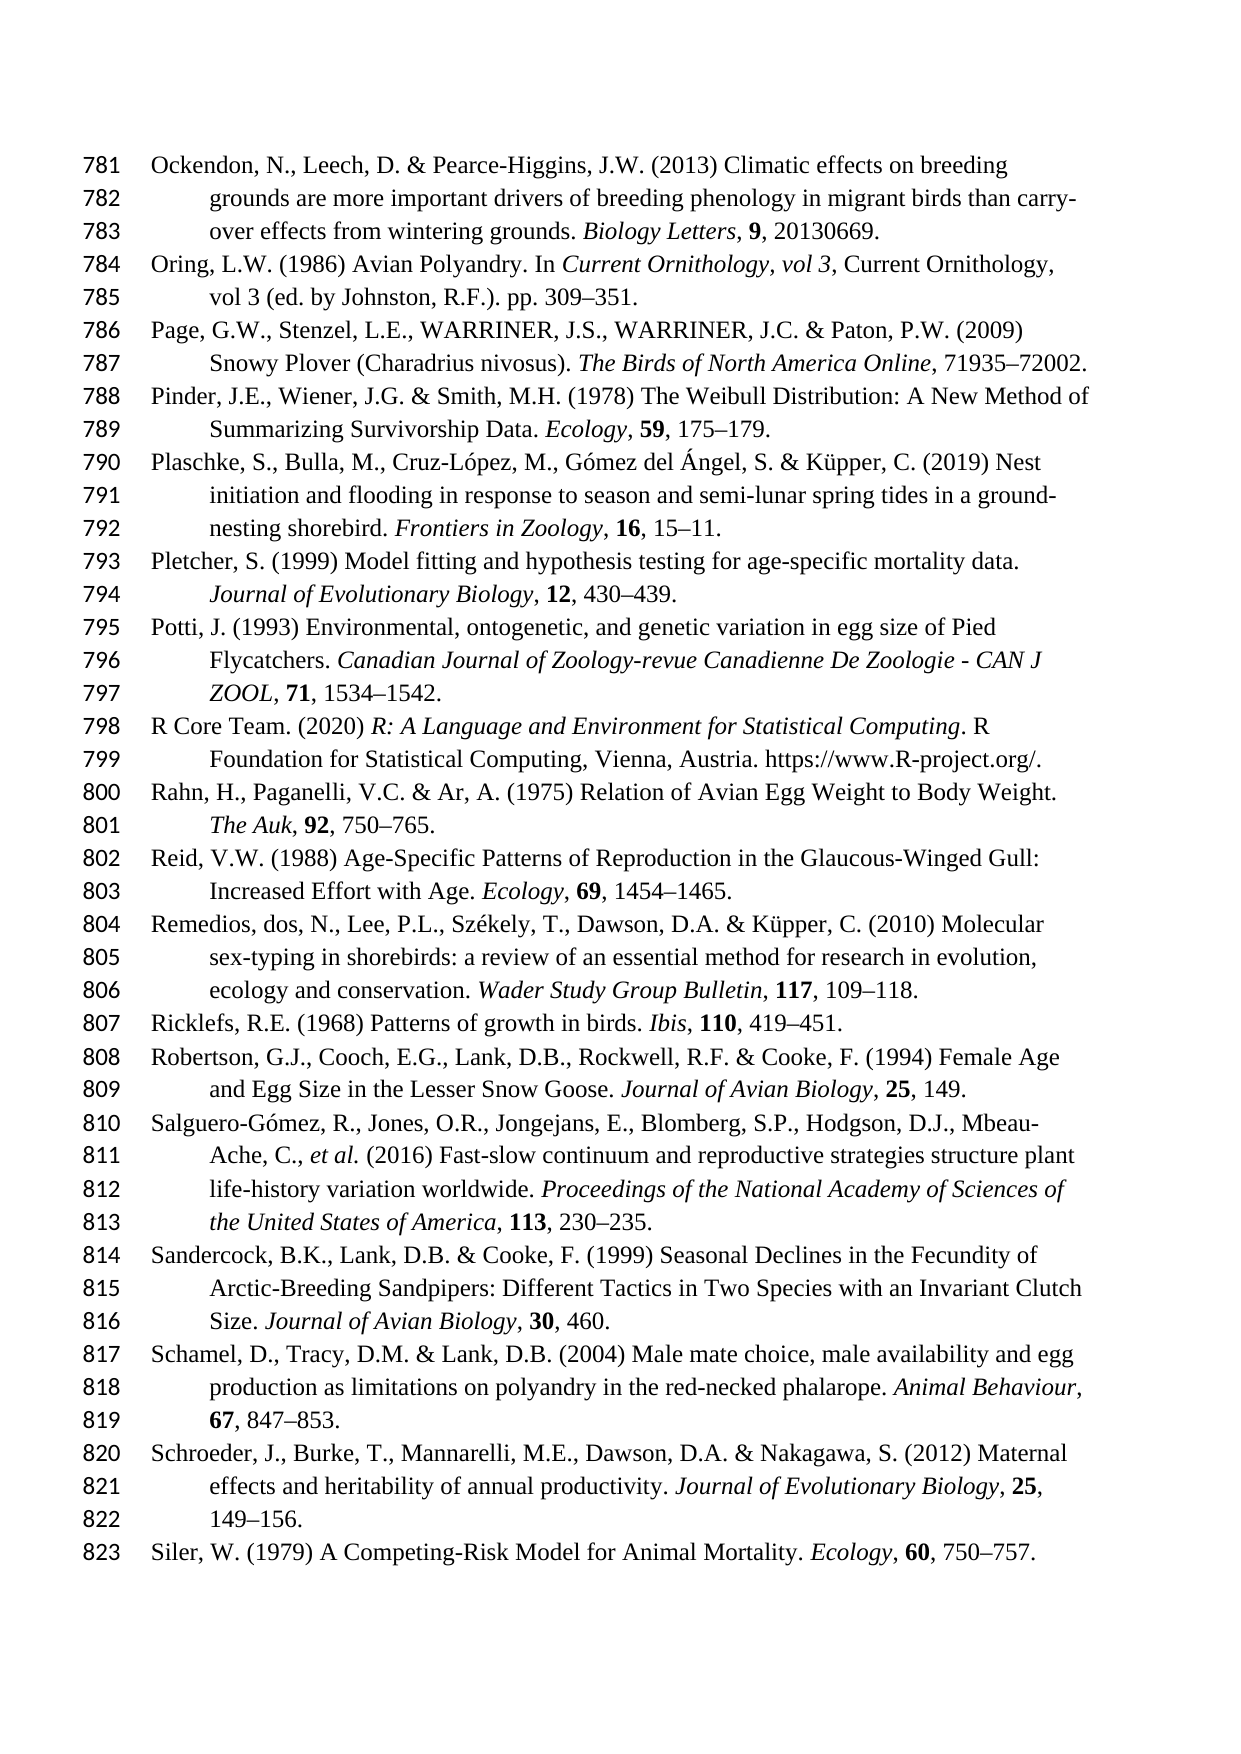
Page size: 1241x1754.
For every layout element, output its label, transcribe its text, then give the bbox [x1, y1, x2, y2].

text Potti, J. (1993) Environmental, ontogenetic, and genetic variation in egg size of Pied Flycatchers. Canadian Journal of Zoology-revue Canadienne De Zoologie - CAN J ZOOL, 71, 1534–1542. [151, 612, 1090, 707]
text Schamel, D., Tracy, D.M. & Lank, D.B. (2004) Male mate choice, male availability and egg production as limitations on polyandry in the red-necked phalarope. Animal Behaviour, 67, 847–853. [151, 1339, 1090, 1433]
text Remedios, dos, N., Lee, P.L., Székely, T., Dawson, D.A. & Küpper, C. (2010) Molecular sex-typing in shorebirds: a review of an essential method for research in evolution, ecology and conservation. Wader Study Group Bulletin, 117, 109–118. [151, 909, 1090, 1004]
text Pletcher, S. (1999) Model fitting and hypothesis testing for age-specific mortality data. Journal of Evolutionary Biology, 12, 430–439. [151, 546, 1090, 608]
text Schroeder, J., Burke, T., Mannarelli, M.E., Dawson, D.A. & Nakagawa, S. (2012) Maternal effects and heritability of annual productivity. Journal of Evolutionary Biology, 25, 149–156. [151, 1438, 1090, 1533]
text Siler, W. (1979) A Competing‐Risk Model for Animal Mortality. Ecology, 60, 750–757. [151, 1537, 1090, 1566]
text Ockendon, N., Leech, D. & Pearce-Higgins, J.W. (2013) Climatic effects on breeding grounds are more important drivers of breeding phenology in migrant birds than carry-over effects from wintering grounds. Biology Letters, 9, 20130669. [151, 150, 1090, 245]
text Ricklefs, R.E. (1968) Patterns of growth in birds. Ibis, 110, 419–451. [151, 1008, 1090, 1037]
text Plaschke, S., Bulla, M., Cruz-López, M., Gómez del Ángel, S. & Küpper, C. (2019) Nest initiation and flooding in response to season and semi-lunar spring tides in a ground-nesting shorebird. Frontiers in Zoology, 16, 15–11. [151, 447, 1090, 542]
text Oring, L.W. (1986) Avian Polyandry. In Current Ornithology, vol 3, Current Ornithology, vol 3 (ed. by Johnston, R.F.). pp. 309–351. [151, 249, 1090, 311]
text Rahn, H., Paganelli, V.C. & Ar, A. (1975) Relation of Avian Egg Weight to Body Weight. The Auk, 92, 750–765. [151, 777, 1090, 839]
text Pinder, J.E., Wiener, J.G. & Smith, M.H. (1978) The Weibull Distribution: A New Method of Summarizing Survivorship Data. Ecology, 59, 175–179. [151, 381, 1090, 443]
text Robertson, G.J., Cooch, E.G., Lank, D.B., Rockwell, R.F. & Cooke, F. (1994) Female Age and Egg Size in the Lesser Snow Goose. Journal of Avian Biology, 25, 149. [151, 1042, 1090, 1103]
text Salguero-Gómez, R., Jones, O.R., Jongejans, E., Blomberg, S.P., Hodgson, D.J., Mbeau-Ache, C., et al. (2016) Fast-slow continuum and reproductive strategies structure plant life-history variation worldwide. Proceedings of the National Academy of Sciences of the United States of America, 113, 230–235. [151, 1108, 1090, 1235]
text R Core Team. (2020) R: A Language and Environment for Statistical Computing. R Foundation for Statistical Computing, Vienna, Austria. https://www.R-project.org/. [151, 711, 1090, 773]
text Reid, V.W. (1988) Age-Specific Patterns of Reproduction in the Glaucous-Winged Gull: Increased Effort with Age. Ecology, 69, 1454–1465. [151, 843, 1090, 905]
text Page, G.W., Stenzel, L.E., WARRINER, J.S., WARRINER, J.C. & Paton, P.W. (2009) Snowy Plover (Charadrius nivosus). The Birds of North America Online, 71935–72002. [151, 315, 1090, 377]
text Sandercock, B.K., Lank, D.B. & Cooke, F. (1999) Seasonal Declines in the Fecundity of Arctic-Breeding Sandpipers: Different Tactics in Two Species with an Invariant Clutch Size. Journal of Avian Biology, 30, 460. [151, 1240, 1090, 1334]
